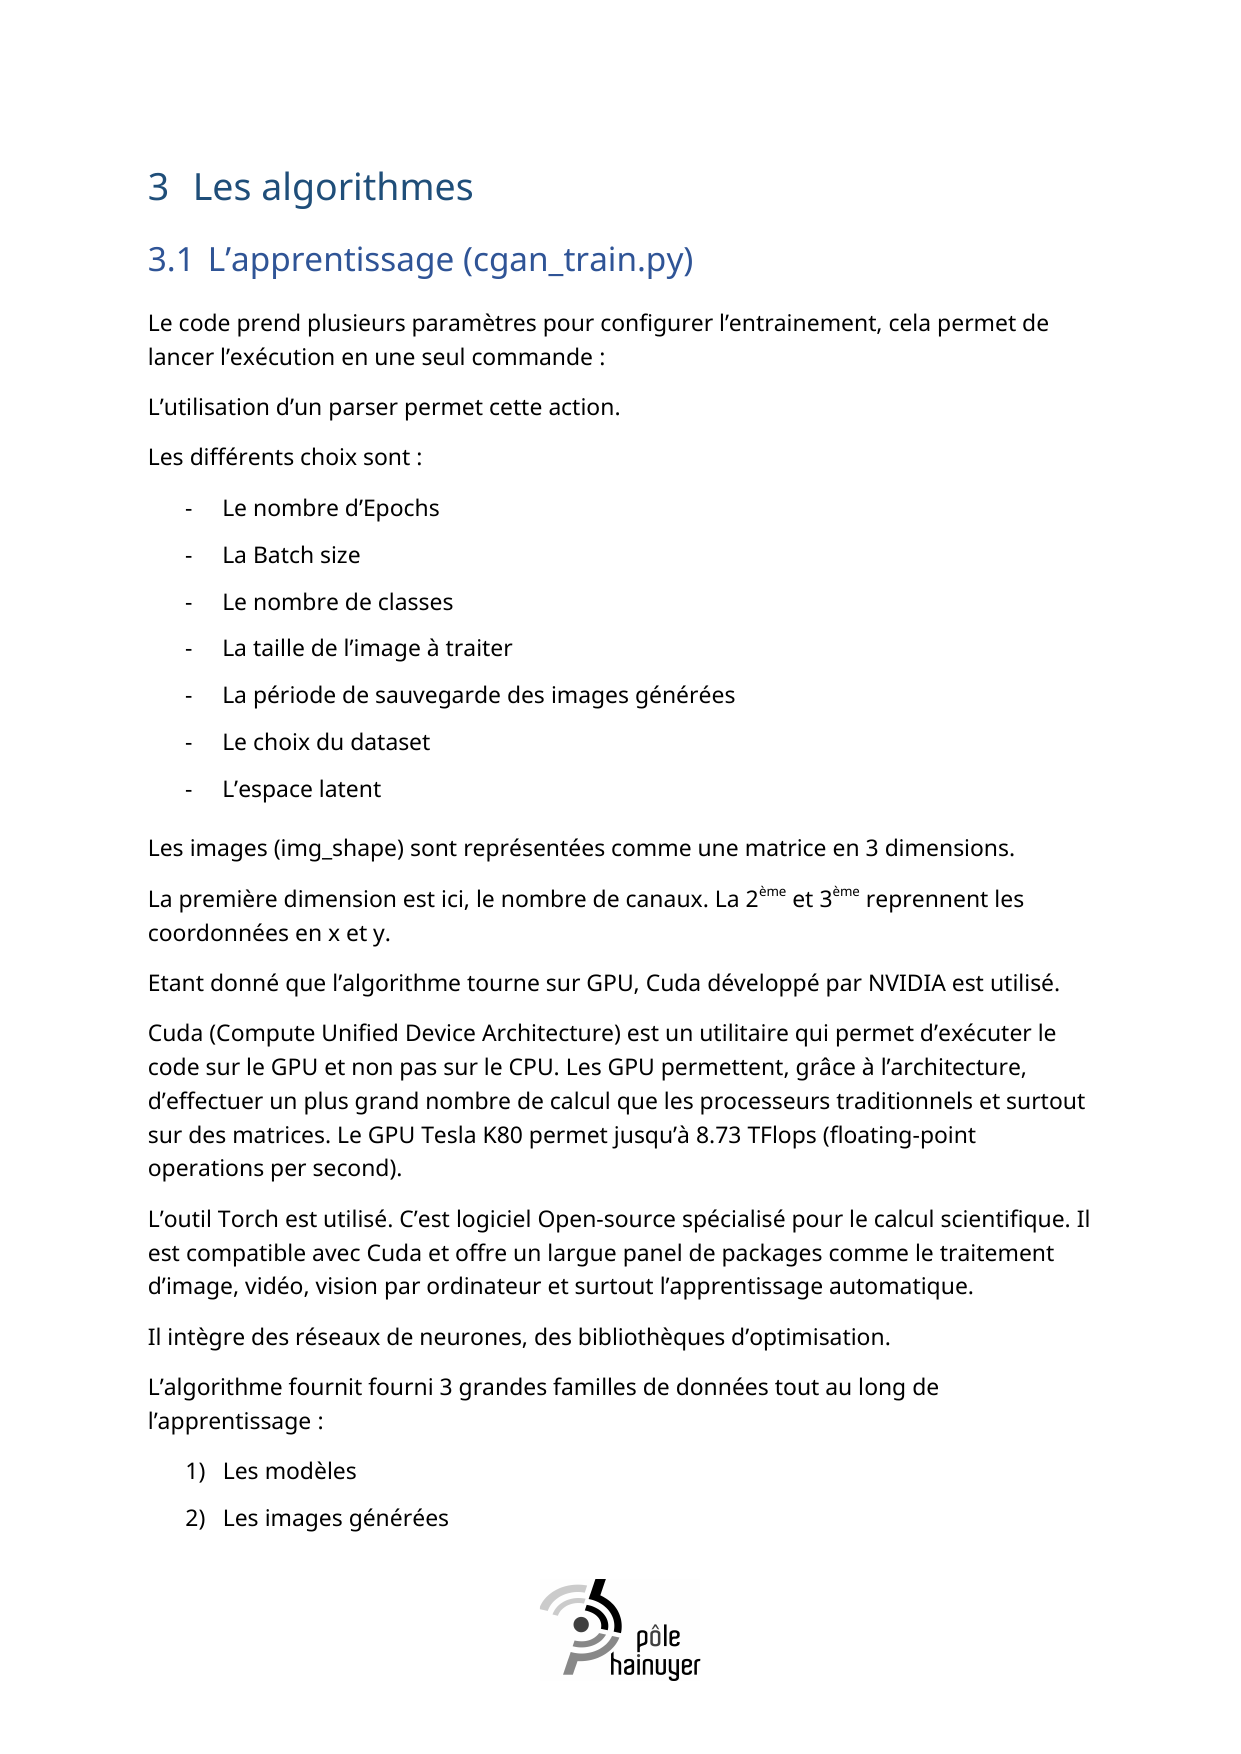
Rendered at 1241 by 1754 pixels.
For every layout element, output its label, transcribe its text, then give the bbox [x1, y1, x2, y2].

text L’utilisation d’un parser permet cette action. [148, 391, 1092, 422]
text Les images (img_shape) sont représentées comme une matrice en 3 dimensions. [148, 832, 1092, 863]
list Le nombre de classes [185, 585, 1092, 617]
text La première dimension est ici, le nombre de canaux. La 2ème et 3ème reprennent les coordonnées en x et y. [148, 883, 1092, 948]
list Les modèles [185, 1455, 1092, 1486]
list La taille de l’image à traiter [185, 632, 1092, 663]
text Etant donné que l’algorithme tourne sur GPU, Cuda développé par NVIDIA est utilisé. [148, 967, 1092, 998]
subtitle L’apprentissage (cgan_train.py) [148, 236, 1092, 282]
text Les différents choix sont : [148, 441, 1092, 472]
text Il intègre des réseaux de neurones, des bibliothèques d’optimisation. [148, 1321, 1092, 1352]
subtitle Les algorithmes [148, 160, 1092, 211]
list La Batch size [185, 538, 1092, 570]
text L’algorithme fournit fourni 3 grandes familles de données tout au long de l’apprentissage : [148, 1371, 1092, 1436]
text Le code prend plusieurs paramètres pour configurer l’entrainement, cela permet de lancer l’exécution en une seul commande : [148, 307, 1092, 372]
list Le choix du dataset [185, 726, 1092, 757]
list L’espace latent [185, 773, 1092, 804]
list La période de sauvegarde des images générées [185, 679, 1092, 710]
picture [539, 1579, 701, 1681]
text L’outil Torch est utilisé. C’est logiciel Open-source spécialisé pour le calcul scientifique. Il est compatible avec Cuda et offre un largue panel de packages comme le traitement d’image, vidéo, vision par ordinateur et surtout l’apprentissage automatique. [148, 1203, 1092, 1301]
list Les images générées [185, 1502, 1092, 1533]
list Le nombre d’Epochs [185, 492, 1092, 523]
text Cuda (Compute Unified Device Architecture) est un utilitaire qui permet d’exécuter le code sur le GPU et non pas sur le CPU. Les GPU permettent, grâce à l’architecture, d’effectuer un plus grand nombre de calcul que les processeurs traditionnels et surtout sur des matrices. Le GPU Tesla K80 permet jusqu’à 8.73 TFlops (floating-point operations per second). [148, 1017, 1092, 1183]
